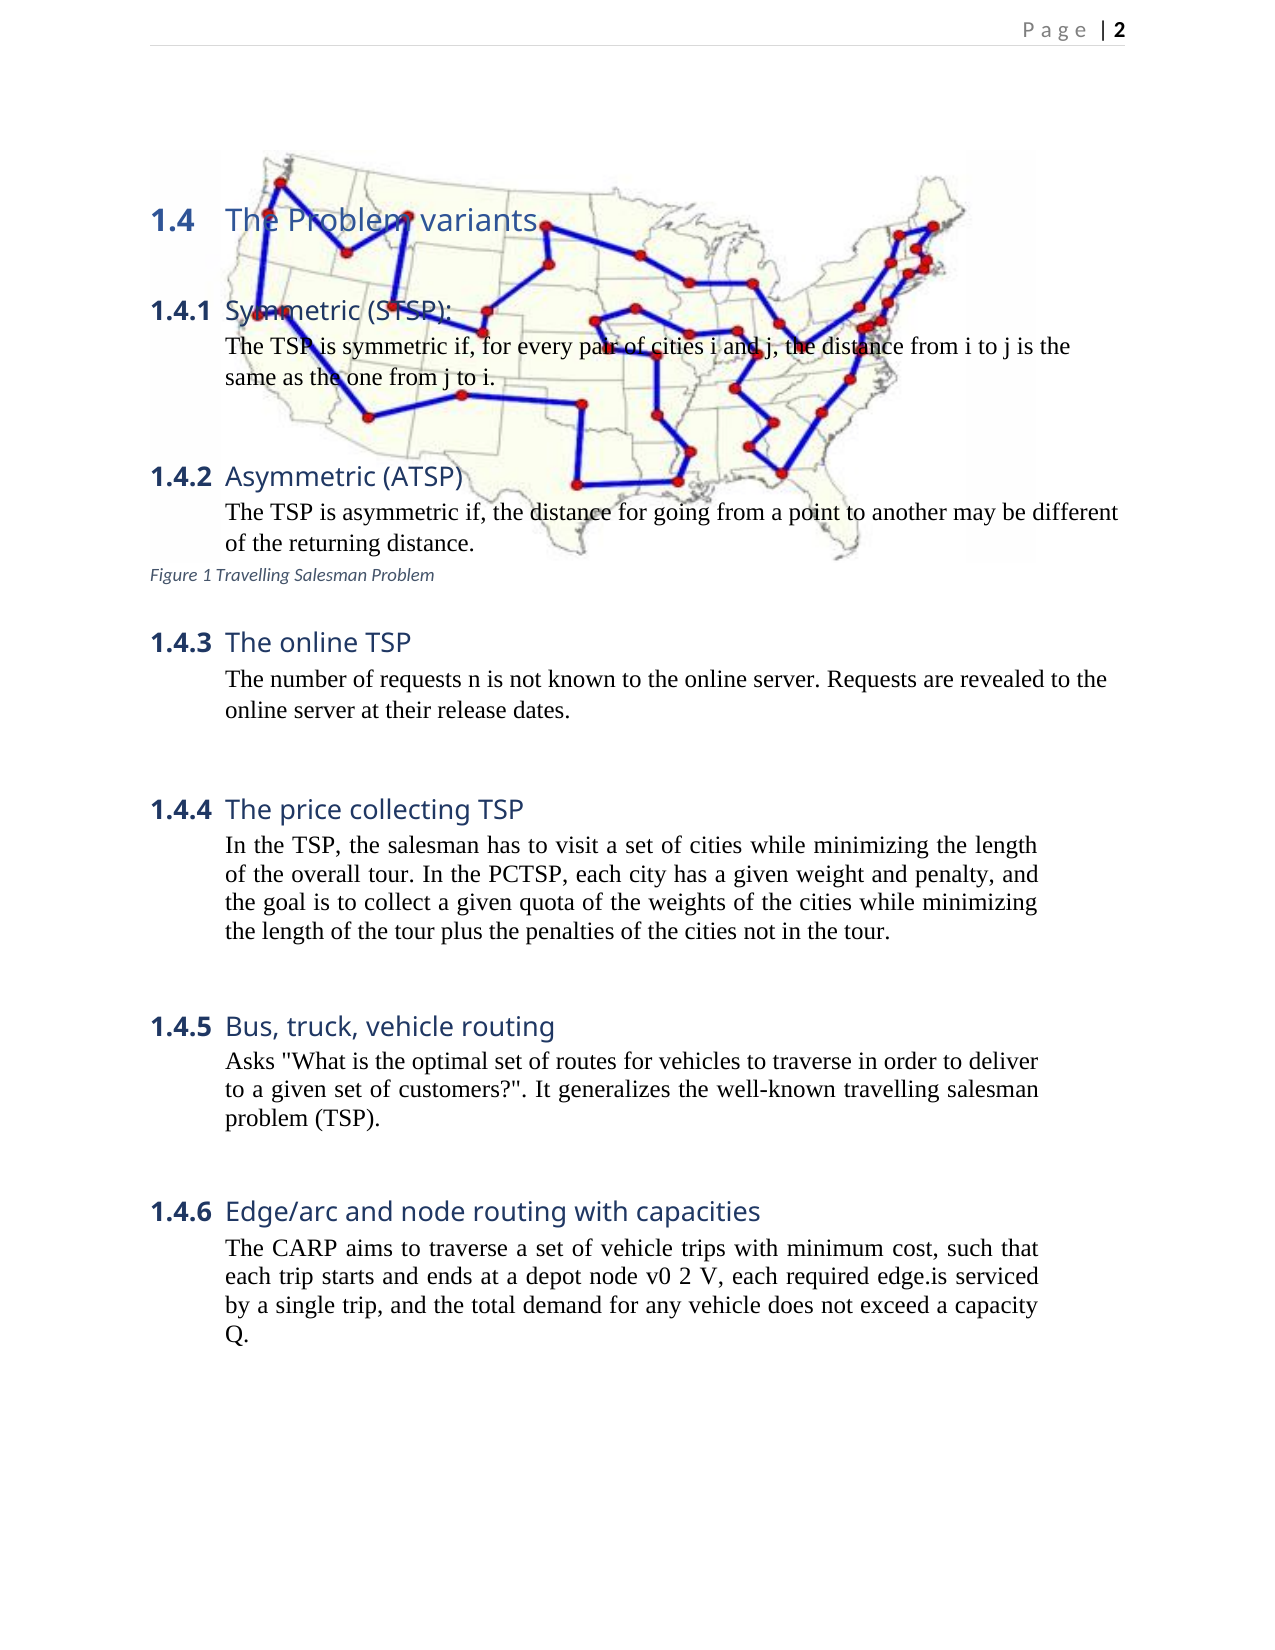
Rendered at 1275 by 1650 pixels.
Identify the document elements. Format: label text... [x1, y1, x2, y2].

text In the TSP, the salesman has to visit a set of cities while minimizing the length of the overall tour. In the PCTSP, each city has a given weight and penalty, and the goal is to collect a given quota of the weights of the cities while minimizing the length of the tour plus the penalties of the cities not in the tour. [225, 830, 1039, 945]
subtitle Asymmetric (ATSP) [150, 458, 1125, 494]
text The TSP is asymmetric if, the distance for going from a point to another may be different of the returning distance. [225, 497, 1125, 557]
text The CARP aims to traverse a set of vehicle trips with minimum cost, such that each trip starts and ends at a depot node v0 2 V, each required edge.is serviced by a single trip, and the total demand for any vehicle does not exceed a capacity Q. [225, 1233, 1039, 1348]
subtitle Symmetric (STSP): [150, 291, 1125, 328]
picture [150, 328, 1036, 458]
subtitle The online TSP [150, 624, 1125, 661]
subtitle The Problem variants [150, 198, 1125, 240]
text The TSP is symmetric if, for every pair of cities i and j, the distance from i to j is the same as the one from j to i. [225, 331, 1125, 391]
subtitle Edge/arc and node routing with capacities [150, 1193, 1125, 1230]
subtitle Bus, truck, vehicle routing [150, 1007, 1125, 1044]
text The number of requests n is not known to the online server. Requests are revealed to the online server at their release dates. [225, 664, 1125, 723]
picture [150, 150, 1036, 198]
picture [150, 240, 1036, 291]
picture [150, 494, 1036, 563]
text Asks "What is the optimal set of routes for vehicles to traverse in order to deliver to a given set of customers?". It generalizes the well-known travelling salesman problem (TSP). [225, 1047, 1039, 1131]
subtitle The price collecting TSP [150, 790, 1125, 827]
